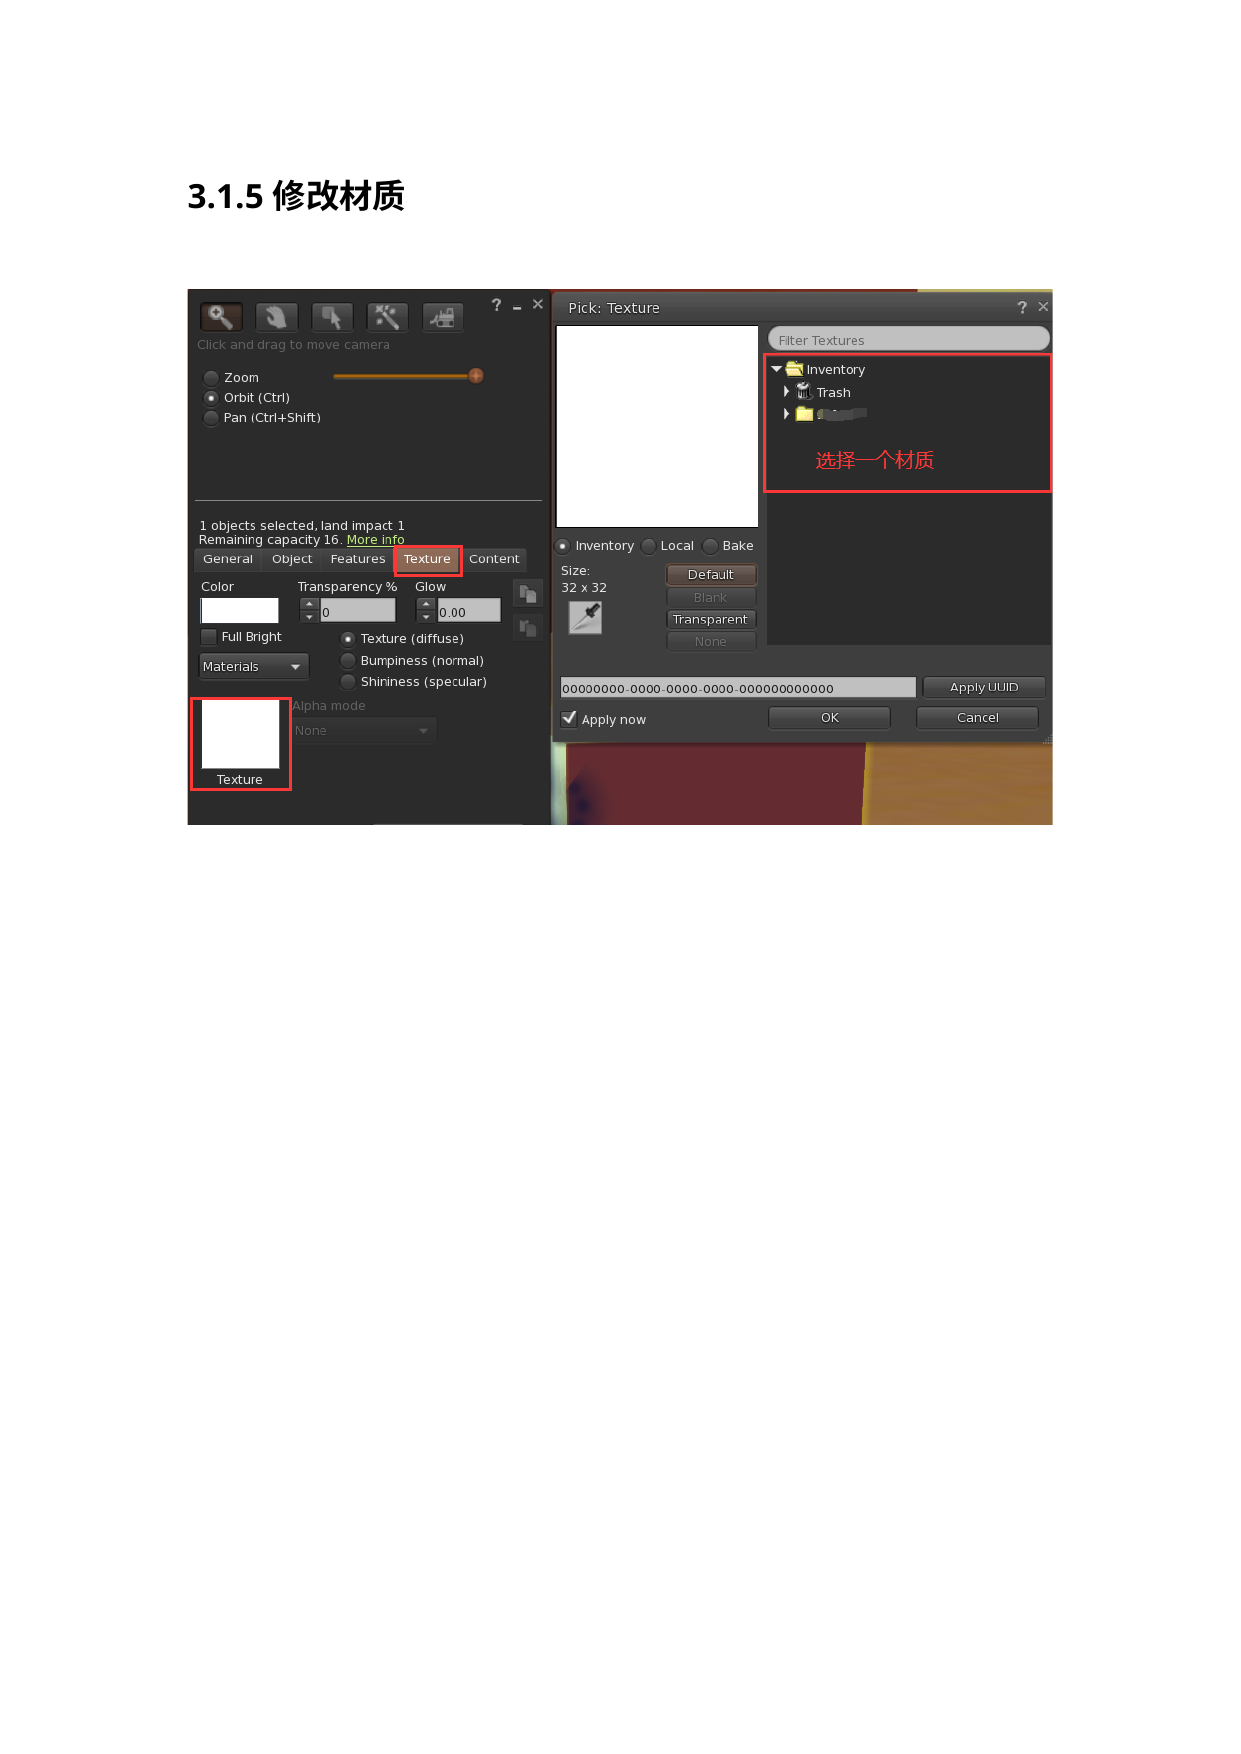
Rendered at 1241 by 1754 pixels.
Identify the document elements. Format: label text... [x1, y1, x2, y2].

subtitle 3.1.5 修改材质 [187, 162, 1053, 227]
picture [187, 289, 1053, 825]
